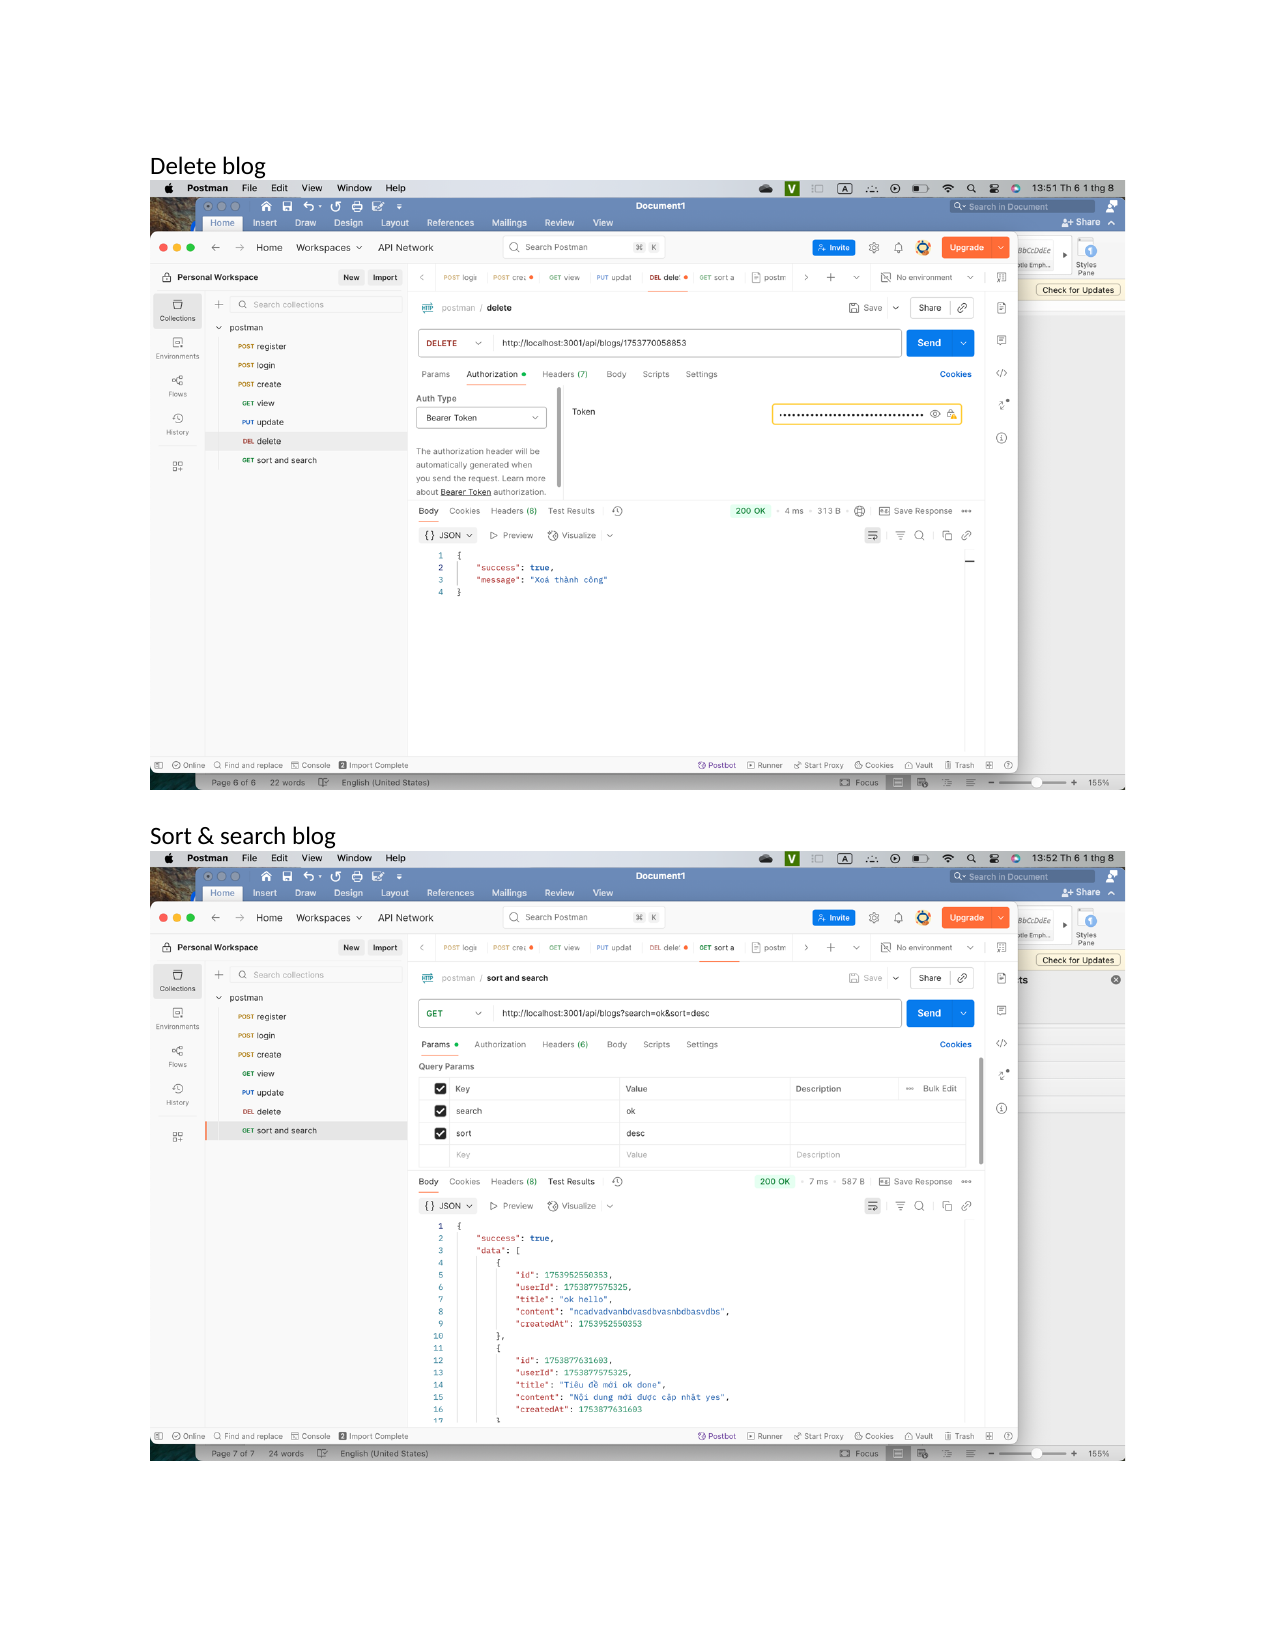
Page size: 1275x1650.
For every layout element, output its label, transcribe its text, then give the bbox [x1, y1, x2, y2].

picture [150, 180, 1125, 790]
text Delete blog [150, 150, 1125, 180]
picture [150, 851, 1125, 1461]
text Sort & search blog [150, 820, 1125, 851]
